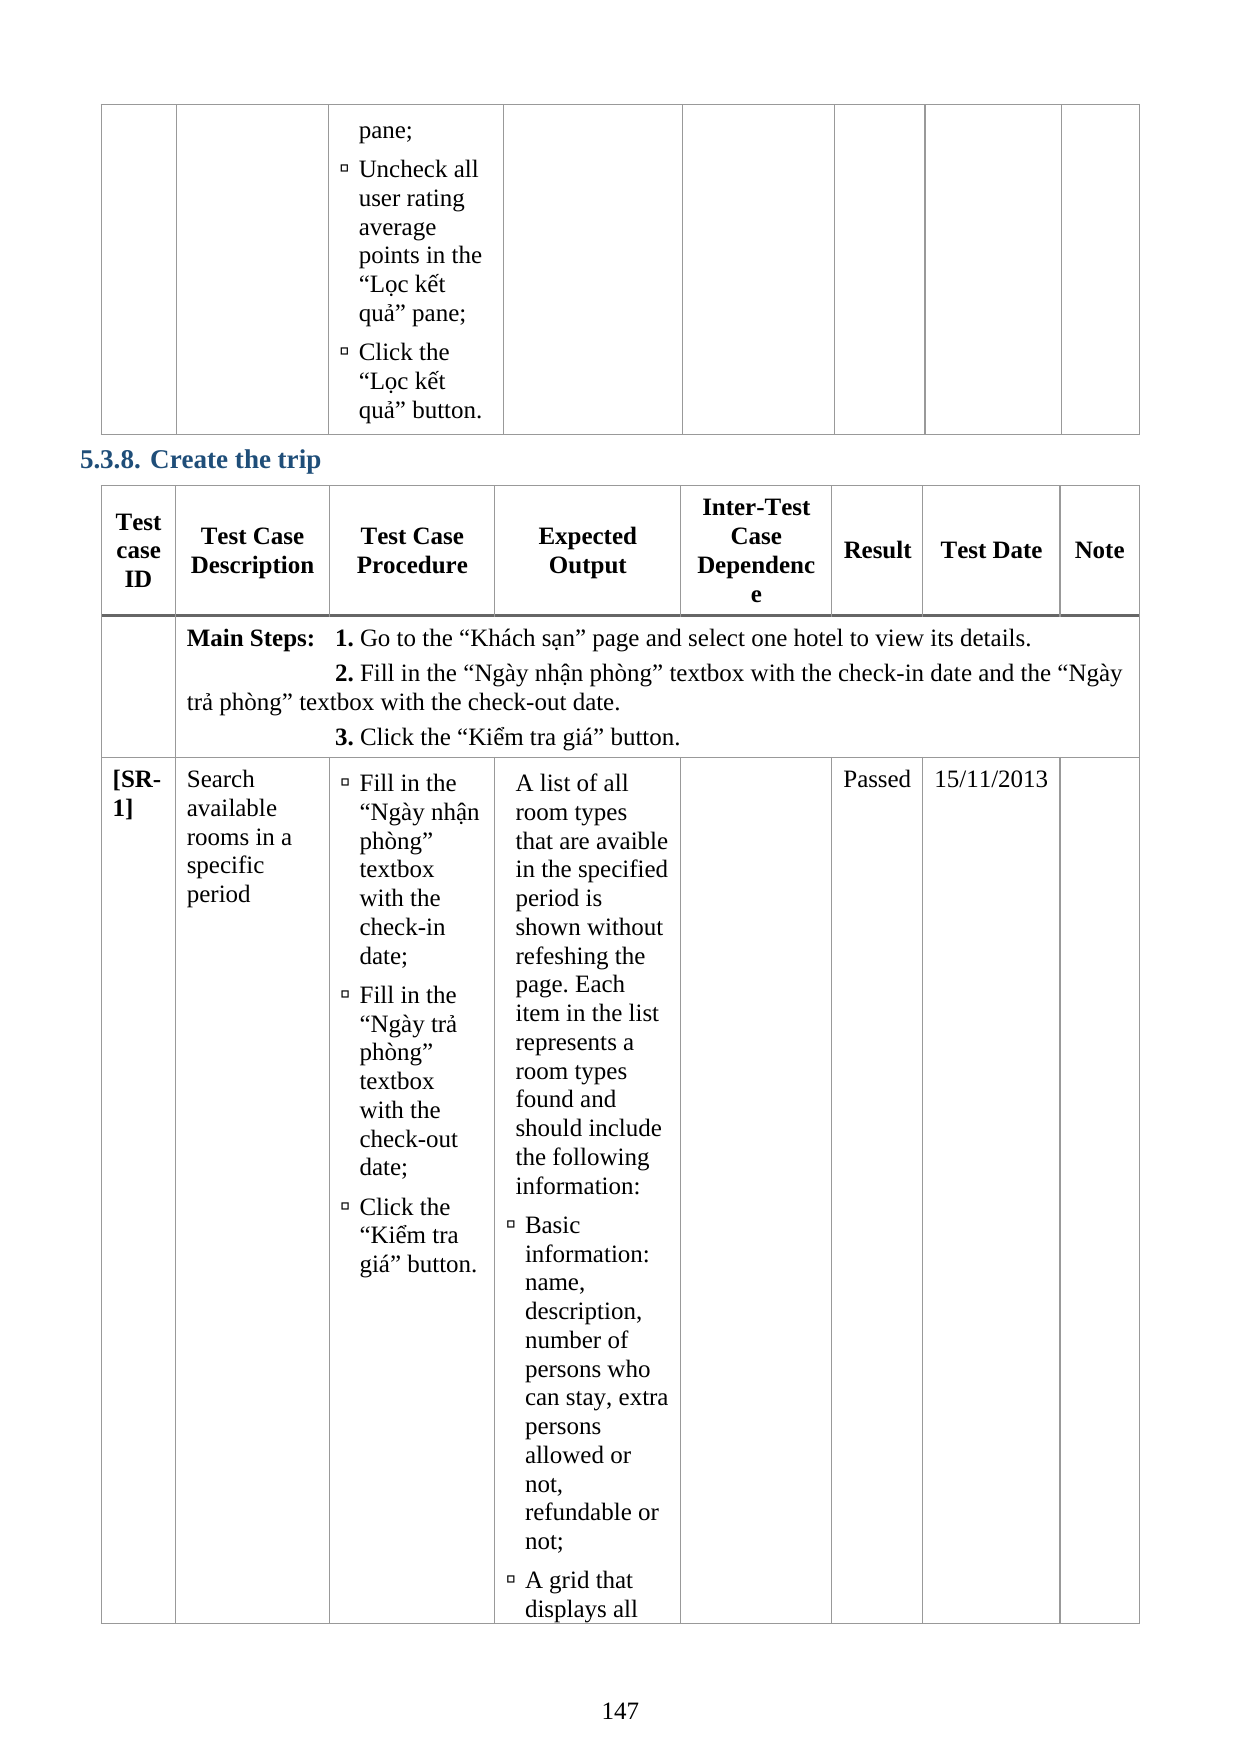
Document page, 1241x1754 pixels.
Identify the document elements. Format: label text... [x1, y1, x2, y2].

subtitle Create the trip [141, 443, 1128, 474]
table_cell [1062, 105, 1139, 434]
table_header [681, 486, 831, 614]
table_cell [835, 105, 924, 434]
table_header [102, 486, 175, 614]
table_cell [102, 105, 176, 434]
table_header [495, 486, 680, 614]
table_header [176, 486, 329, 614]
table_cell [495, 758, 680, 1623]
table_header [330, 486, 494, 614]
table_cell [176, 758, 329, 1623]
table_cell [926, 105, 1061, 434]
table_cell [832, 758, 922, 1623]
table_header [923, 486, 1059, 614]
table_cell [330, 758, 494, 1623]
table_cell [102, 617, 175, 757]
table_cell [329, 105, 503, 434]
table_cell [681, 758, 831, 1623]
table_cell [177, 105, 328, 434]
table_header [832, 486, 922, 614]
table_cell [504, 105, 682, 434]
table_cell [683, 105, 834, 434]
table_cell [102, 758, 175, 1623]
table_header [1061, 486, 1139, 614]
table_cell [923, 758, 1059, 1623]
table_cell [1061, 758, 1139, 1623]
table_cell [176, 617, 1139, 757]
